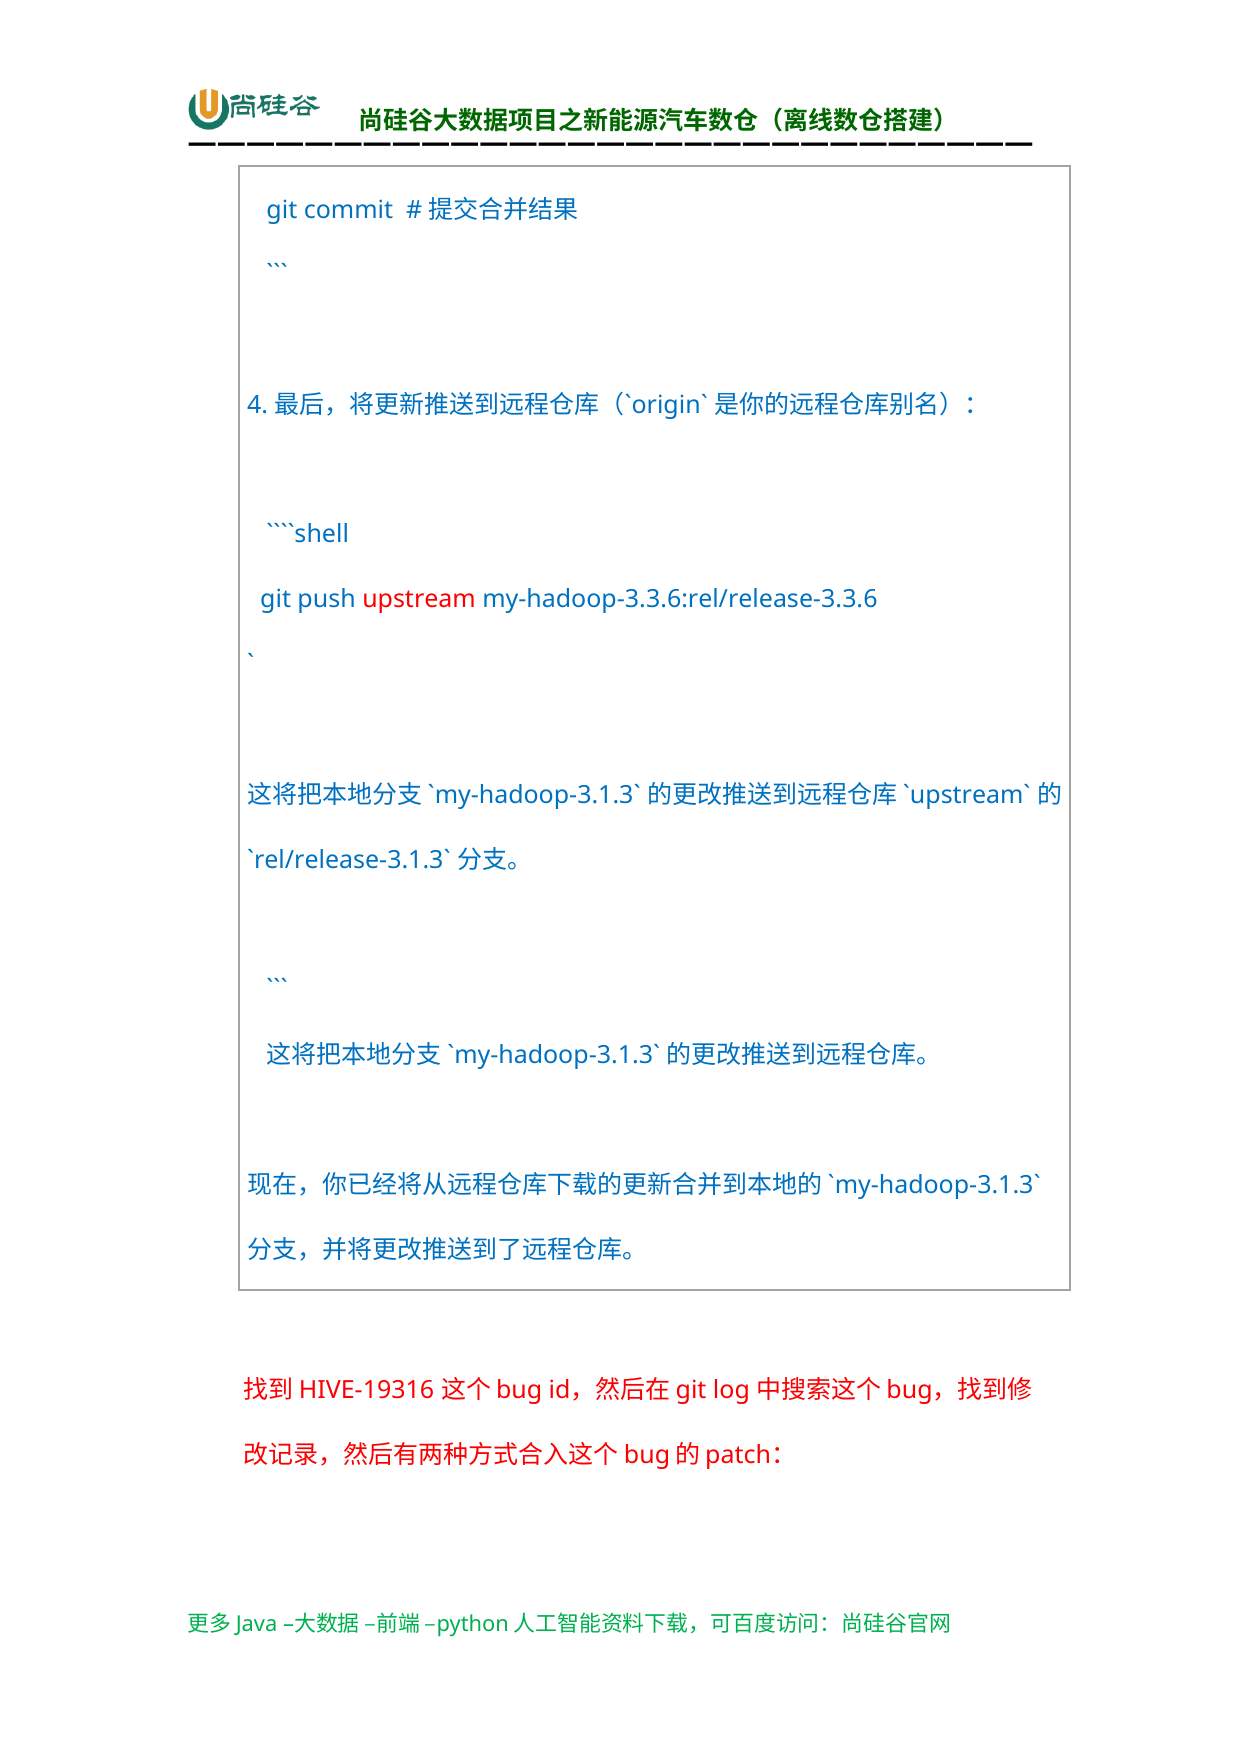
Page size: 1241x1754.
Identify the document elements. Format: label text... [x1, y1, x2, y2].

picture [187, 88, 320, 130]
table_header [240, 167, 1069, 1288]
text 找到HIVE-19316 这个bug id，然后在git log 中搜索这个bug，找到修改记录，然后有两种方式合入这个bug的patch： [244, 1356, 1053, 1486]
